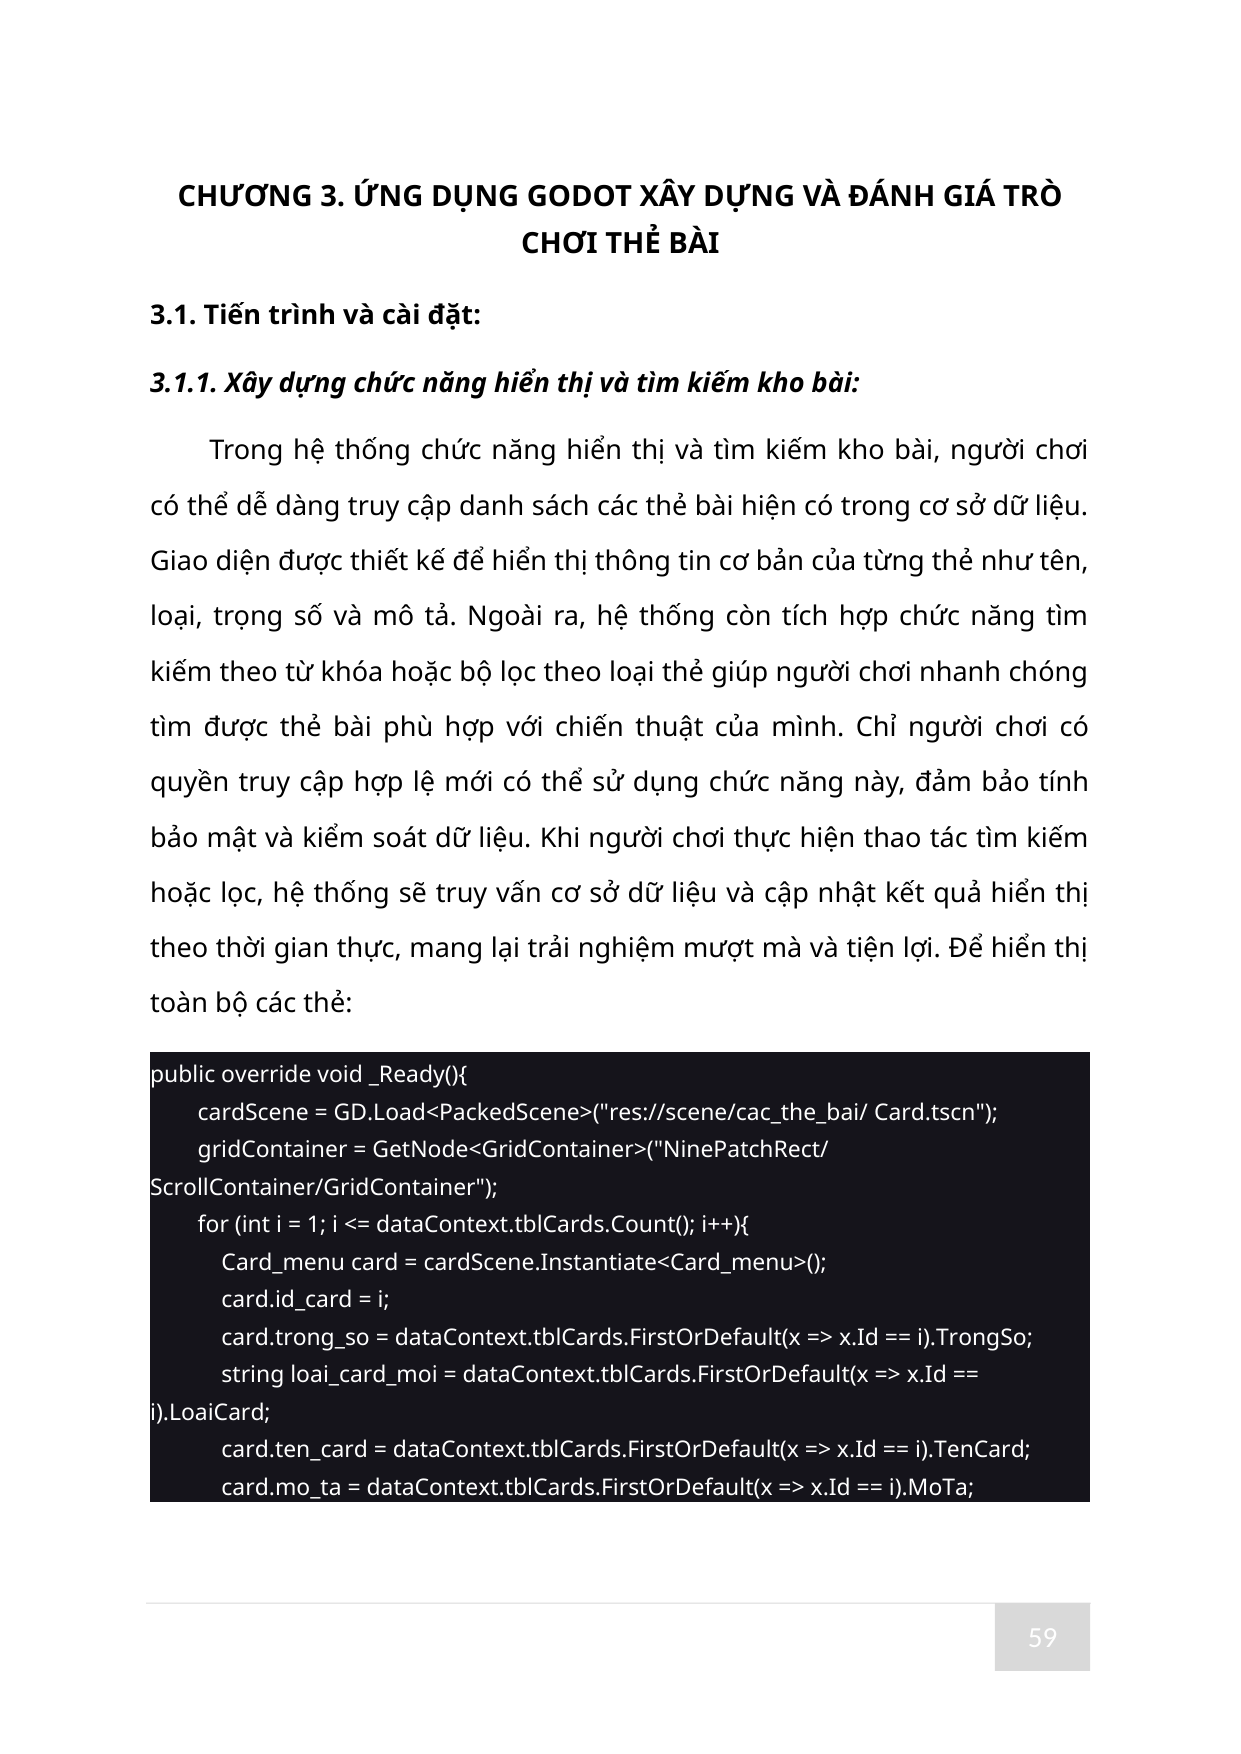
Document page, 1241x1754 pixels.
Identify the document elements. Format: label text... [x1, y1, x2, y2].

text public override void _Ready(){ [150, 1052, 1090, 1089]
text card.id_card = i; [150, 1277, 1090, 1314]
text string loai_card_moi = dataContext.tblCards.FirstOrDefault(x => x.Id == i).LoaiCard; [150, 1352, 1090, 1427]
subtitle 3.1. Tiến trình và cài đặt: [150, 295, 1090, 332]
text Trong hệ thống chức năng hiển thị và tìm kiếm kho bài, người chơi có thể dễ dàng truy cập danh sách các thẻ bài hiện có trong cơ sở dữ liệu. Giao diện được thiết kế để hiển thị thông tin cơ bản của từng thẻ như tên, loại, trọng số và mô tả. Ngoài ra, hệ thống còn tích hợp chức năng tìm kiếm theo từ khóa hoặc bộ lọc theo loại thẻ giúp người chơi nhanh chóng tìm được thẻ bài phù hợp với chiến thuật của mình. Chỉ người chơi có quyền truy cập hợp lệ mới có thể sử dụng chức năng này, đảm bảo tính bảo mật và kiểm soát dữ liệu. Khi người chơi thực hiện thao tác tìm kiếm hoặc lọc, hệ thống sẽ truy vấn cơ sở dữ liệu và cập nhật kết quả hiển thị theo thời gian thực, mang lại trải nghiệm mượt mà và tiện lợi. Để hiển thị toàn bộ các thẻ: [150, 431, 1090, 1021]
text card.trong_so = dataContext.tblCards.FirstOrDefault(x => x.Id == i).TrongSo; [150, 1314, 1090, 1352]
text Card_menu card = cardScene.Instantiate<Card_menu>(); [150, 1239, 1090, 1277]
text card.mo_ta = dataContext.tblCards.FirstOrDefault(x => x.Id == i).MoTa; [150, 1464, 1090, 1502]
text for (int i = 1; i <= dataContext.tblCards.Count(); i++){ [150, 1202, 1090, 1239]
text cardScene = GD.Load<PackedScene>("res://scene/cac_the_bai/ Card.tscn"); [150, 1089, 1090, 1127]
subtitle CHƯƠNG 3. ỨNG DỤNG GODOT XÂY DỰNG VÀ ĐÁNH GIÁ TRÒ CHƠI THẺ BÀI [150, 175, 1090, 262]
subtitle 3.1.1. Xây dựng chức năng hiển thị và tìm kiếm kho bài: [150, 363, 1090, 400]
text gridContainer = GetNode<GridContainer>("NinePatchRect/ ScrollContainer/GridContainer"); [150, 1127, 1090, 1202]
text card.ten_card = dataContext.tblCards.FirstOrDefault(x => x.Id == i).TenCard; [150, 1427, 1090, 1464]
